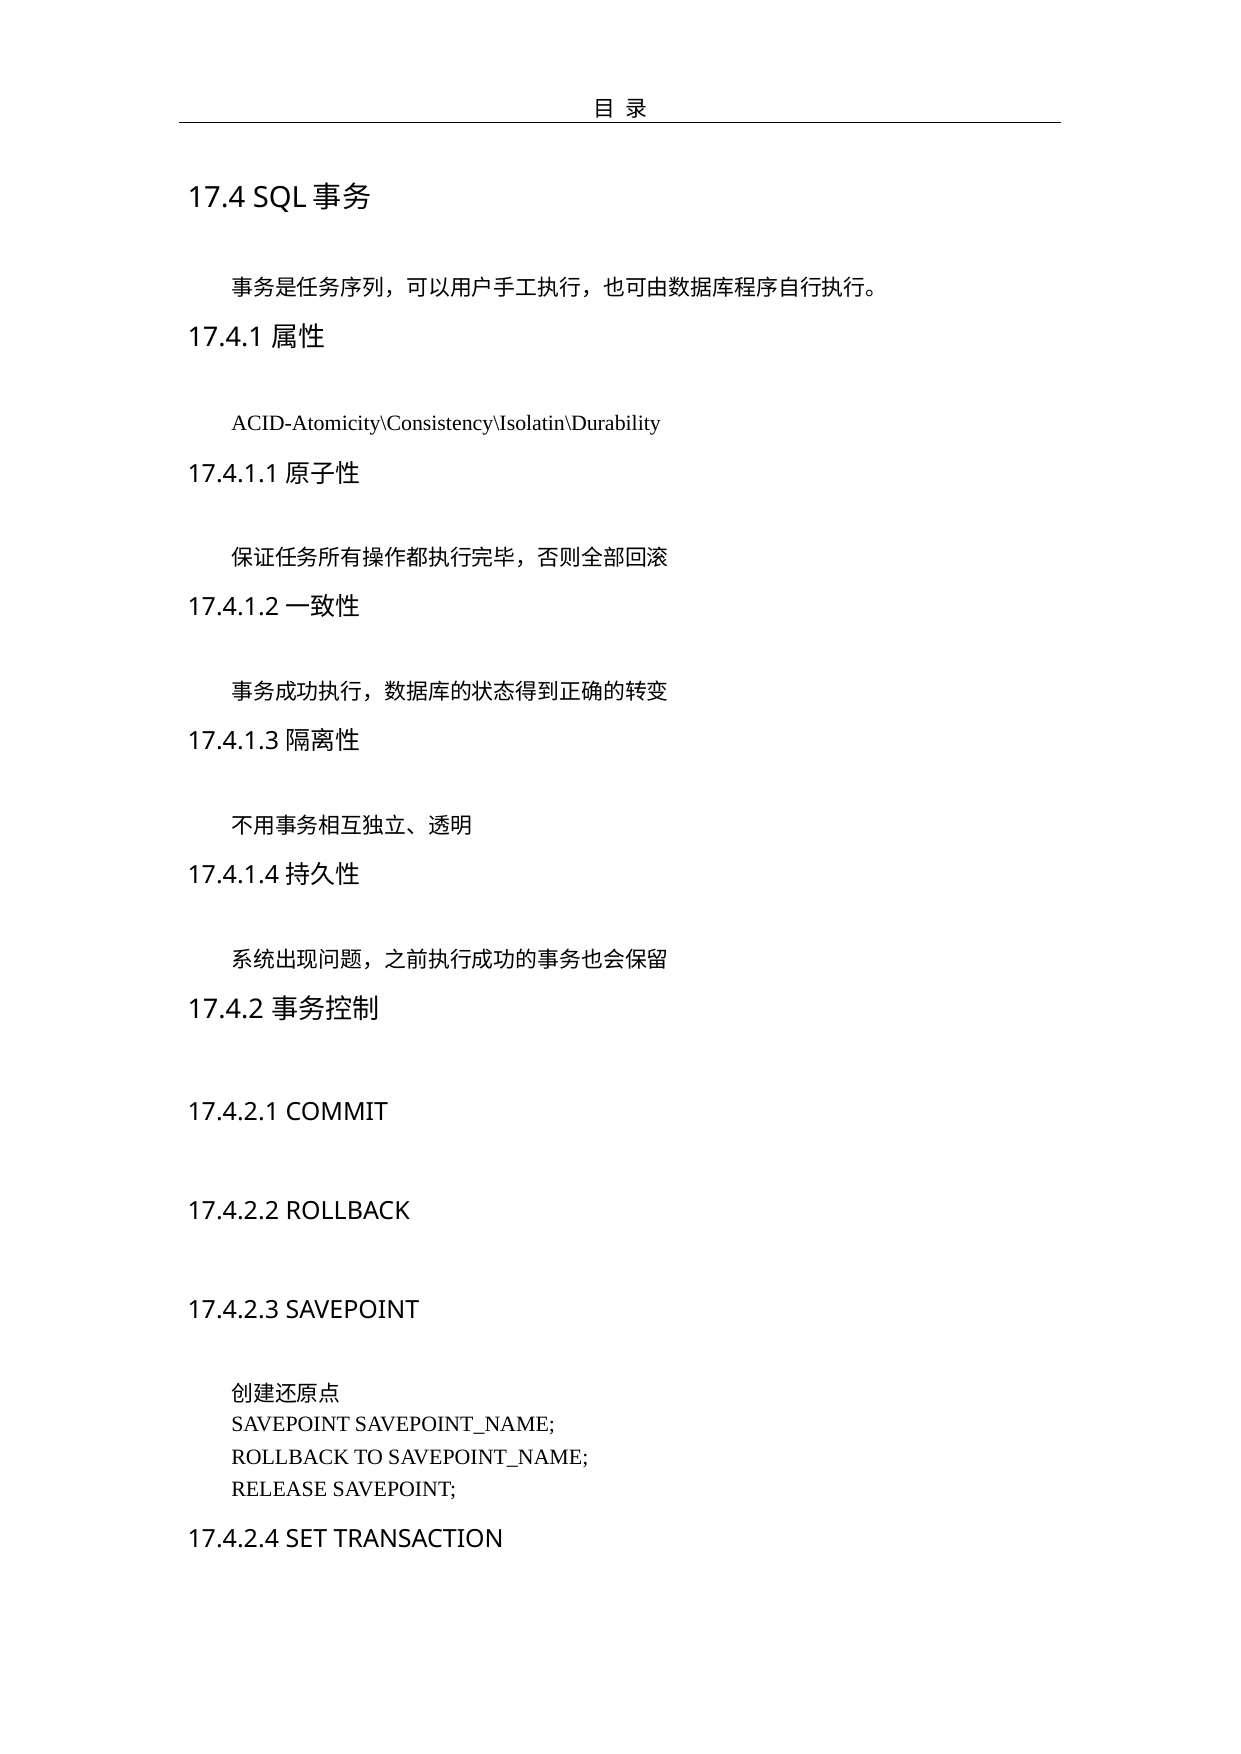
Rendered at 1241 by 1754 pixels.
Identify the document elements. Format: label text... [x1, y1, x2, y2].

subtitle 事务控制 [187, 974, 1053, 1039]
text RELEASE SAVEPOINT; [187, 1473, 1053, 1505]
text SAVEPOINT SAVEPOINT_NAME; [187, 1408, 1053, 1440]
subtitle 持久性 [187, 840, 1053, 905]
text 不用事务相互独立、透明 [187, 807, 1053, 840]
subtitle SET TRANSACTION [187, 1505, 1053, 1570]
text 创建还原点 [187, 1375, 1053, 1408]
text 系统出现问题，之前执行成功的事务也会保留 [187, 941, 1053, 974]
subtitle ROLLBACK [187, 1177, 1053, 1242]
text 保证任务所有操作都执行完毕，否则全部回滚 [187, 540, 1053, 572]
subtitle COMMIT [187, 1078, 1053, 1143]
subtitle 属性 [187, 302, 1053, 367]
subtitle 原子性 [187, 439, 1053, 504]
text 事务成功执行，数据库的状态得到正确的转变 [187, 674, 1053, 706]
subtitle 隔离性 [187, 706, 1053, 771]
text 事务是任务序列，可以用户手工执行，也可由数据库程序自行执行。 [187, 269, 1053, 302]
text ROLLBACK TO SAVEPOINT_NAME; [187, 1440, 1053, 1473]
text ACID-Atomicity\Consistency\Isolatin\Durability [187, 406, 1053, 439]
subtitle SQL事务 [187, 162, 1053, 227]
subtitle 一致性 [187, 572, 1053, 637]
subtitle SAVEPOINT [187, 1276, 1053, 1341]
